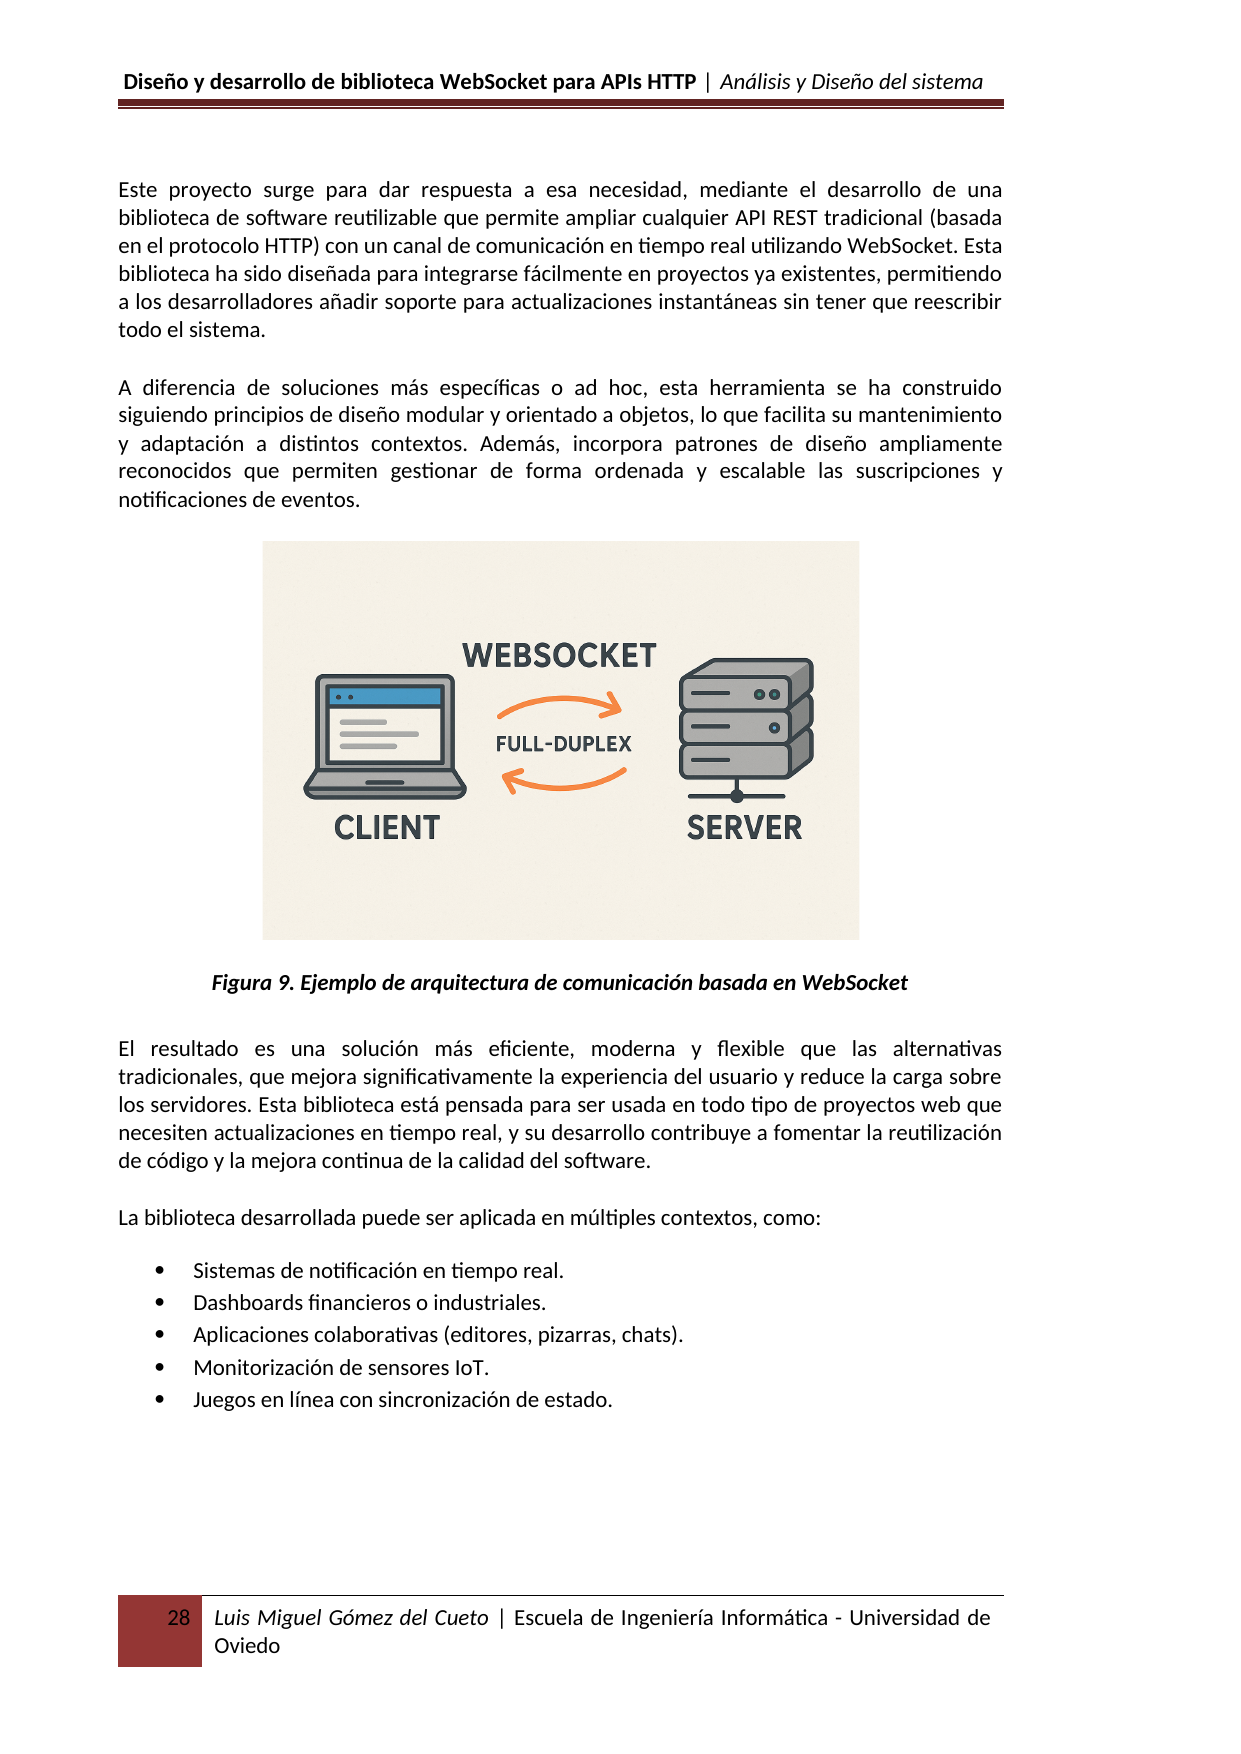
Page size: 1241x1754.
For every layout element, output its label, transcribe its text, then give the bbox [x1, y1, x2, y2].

text La biblioteca desarrollada puede ser aplicada en múltiples contextos, como: [118, 1203, 1004, 1231]
text El resultado es una solución más eficiente, moderna y flexible que las alternativas tradicionales, que mejora significativamente la experiencia del usuario y reduce la carga sobre los servidores. Esta biblioteca está pensada para ser usada en todo tipo de proyectos web que necesiten actualizaciones en tiempo real, y su desarrollo contribuye a fomentar la reutilización de código y la mejora continua de la calidad del software. [118, 1034, 1004, 1174]
text A diferencia de soluciones más específicas o ad hoc, esta herramienta se ha construido siguiendo principios de diseño modular y orientado a objetos, lo que facilita su mantenimiento y adaptación a distintos contextos. Además, incorpora patrones de diseño ampliamente reconocidos que permiten gestionar de forma ordenada y escalable las suscripciones y notificaciones de eventos. [118, 373, 1004, 513]
list Sistemas de notificación en tiempo real. [156, 1256, 1004, 1284]
list Dashboards financieros o industriales. [156, 1288, 1004, 1316]
list Aplicaciones colaborativas (editores, pizarras, chats). [156, 1321, 1004, 1349]
text Este proyecto surge para dar respuesta a esa necesidad, mediante el desarrollo de una biblioteca de software reutilizable que permite ampliar cualquier API REST tradicional (basada en el protocolo HTTP) con un canal de comunicación en tiempo real utilizando WebSocket. Esta biblioteca ha sido diseñada para integrarse fácilmente en proyectos ya existentes, permitiendo a los desarrolladores añadir soporte para actualizaciones instantáneas sin tener que reescribir todo el sistema. [118, 175, 1004, 343]
list Monitorización de sensores IoT. [156, 1353, 1004, 1381]
text Figura 9. Ejemplo de arquitectura de comunicación basada en WebSocket [118, 968, 1004, 996]
list Juegos en línea con sincronización de estado. [156, 1385, 1004, 1413]
picture [262, 541, 860, 940]
